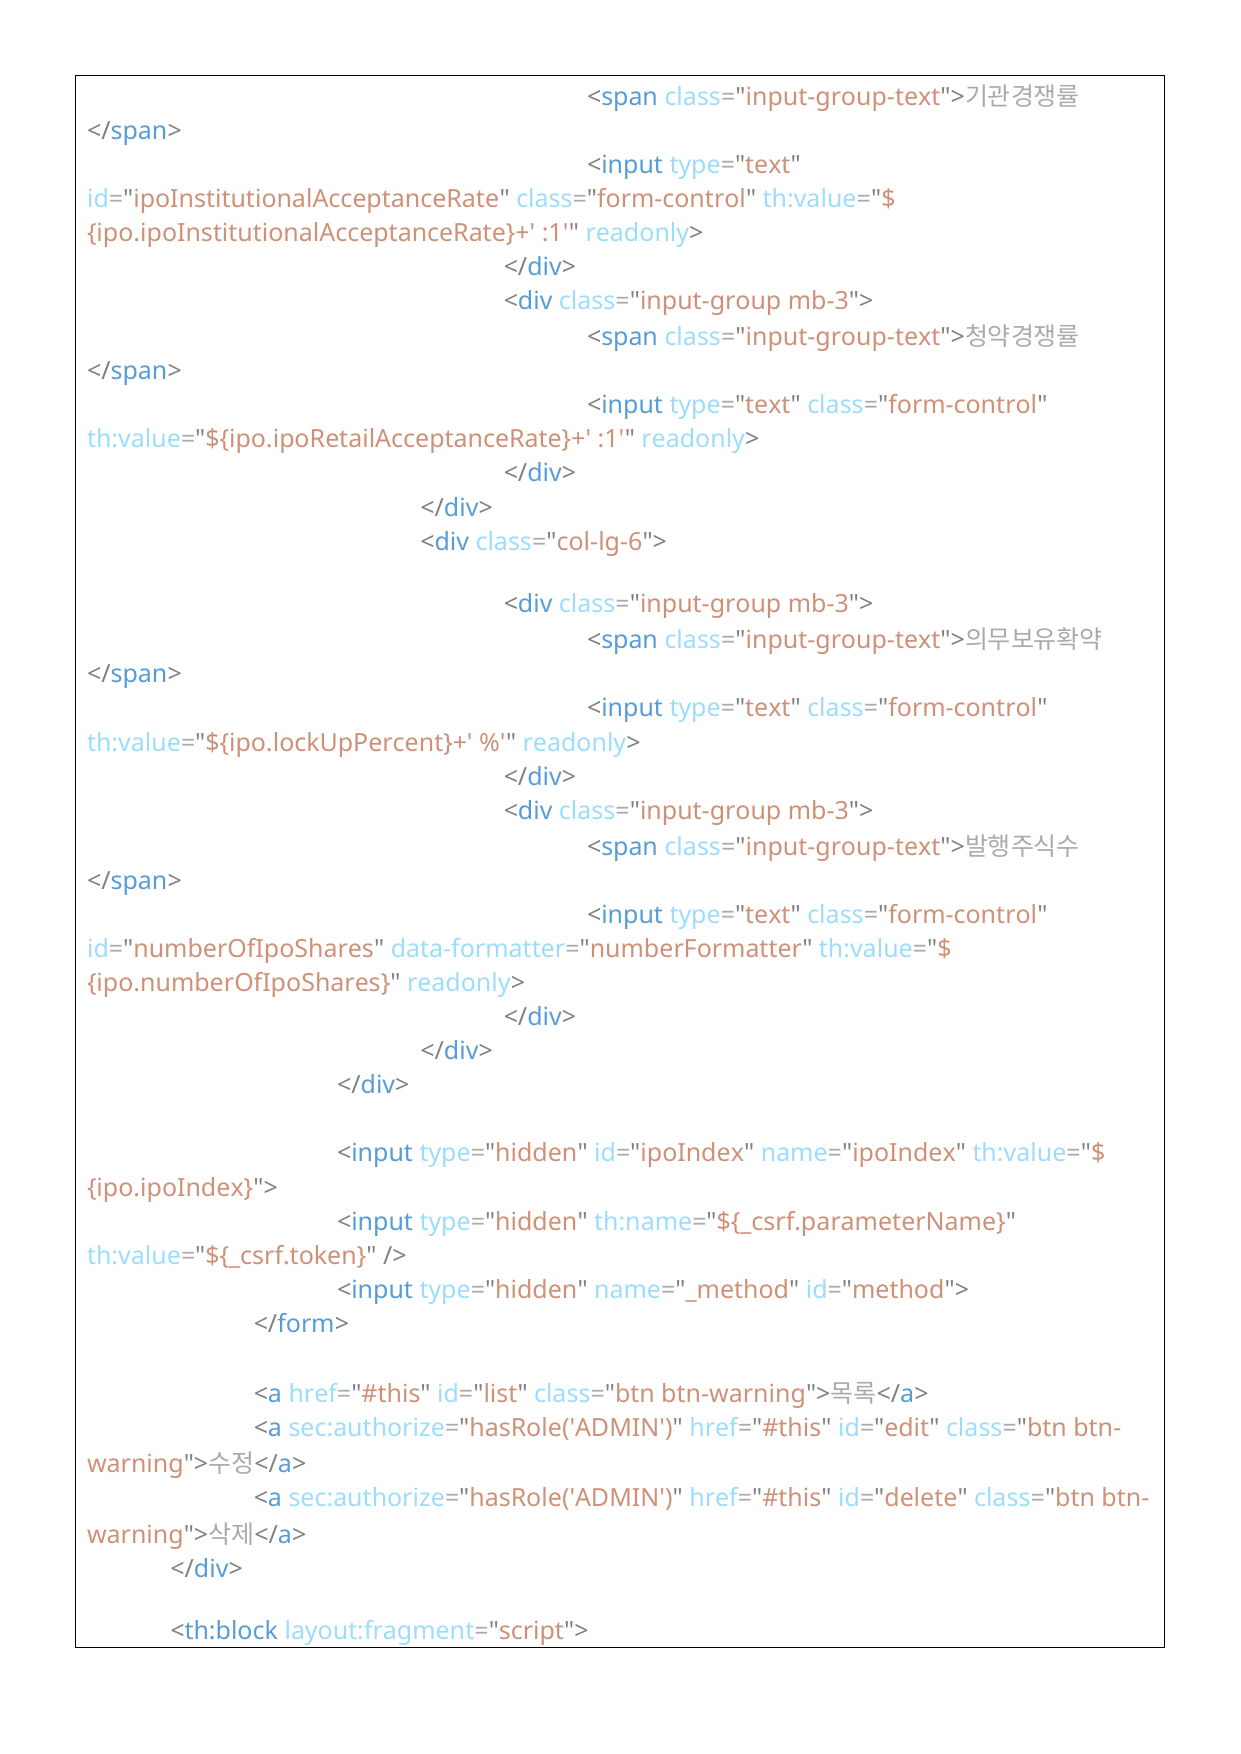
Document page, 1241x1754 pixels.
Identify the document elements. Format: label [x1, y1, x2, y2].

table_cell [76, 76, 1164, 1647]
